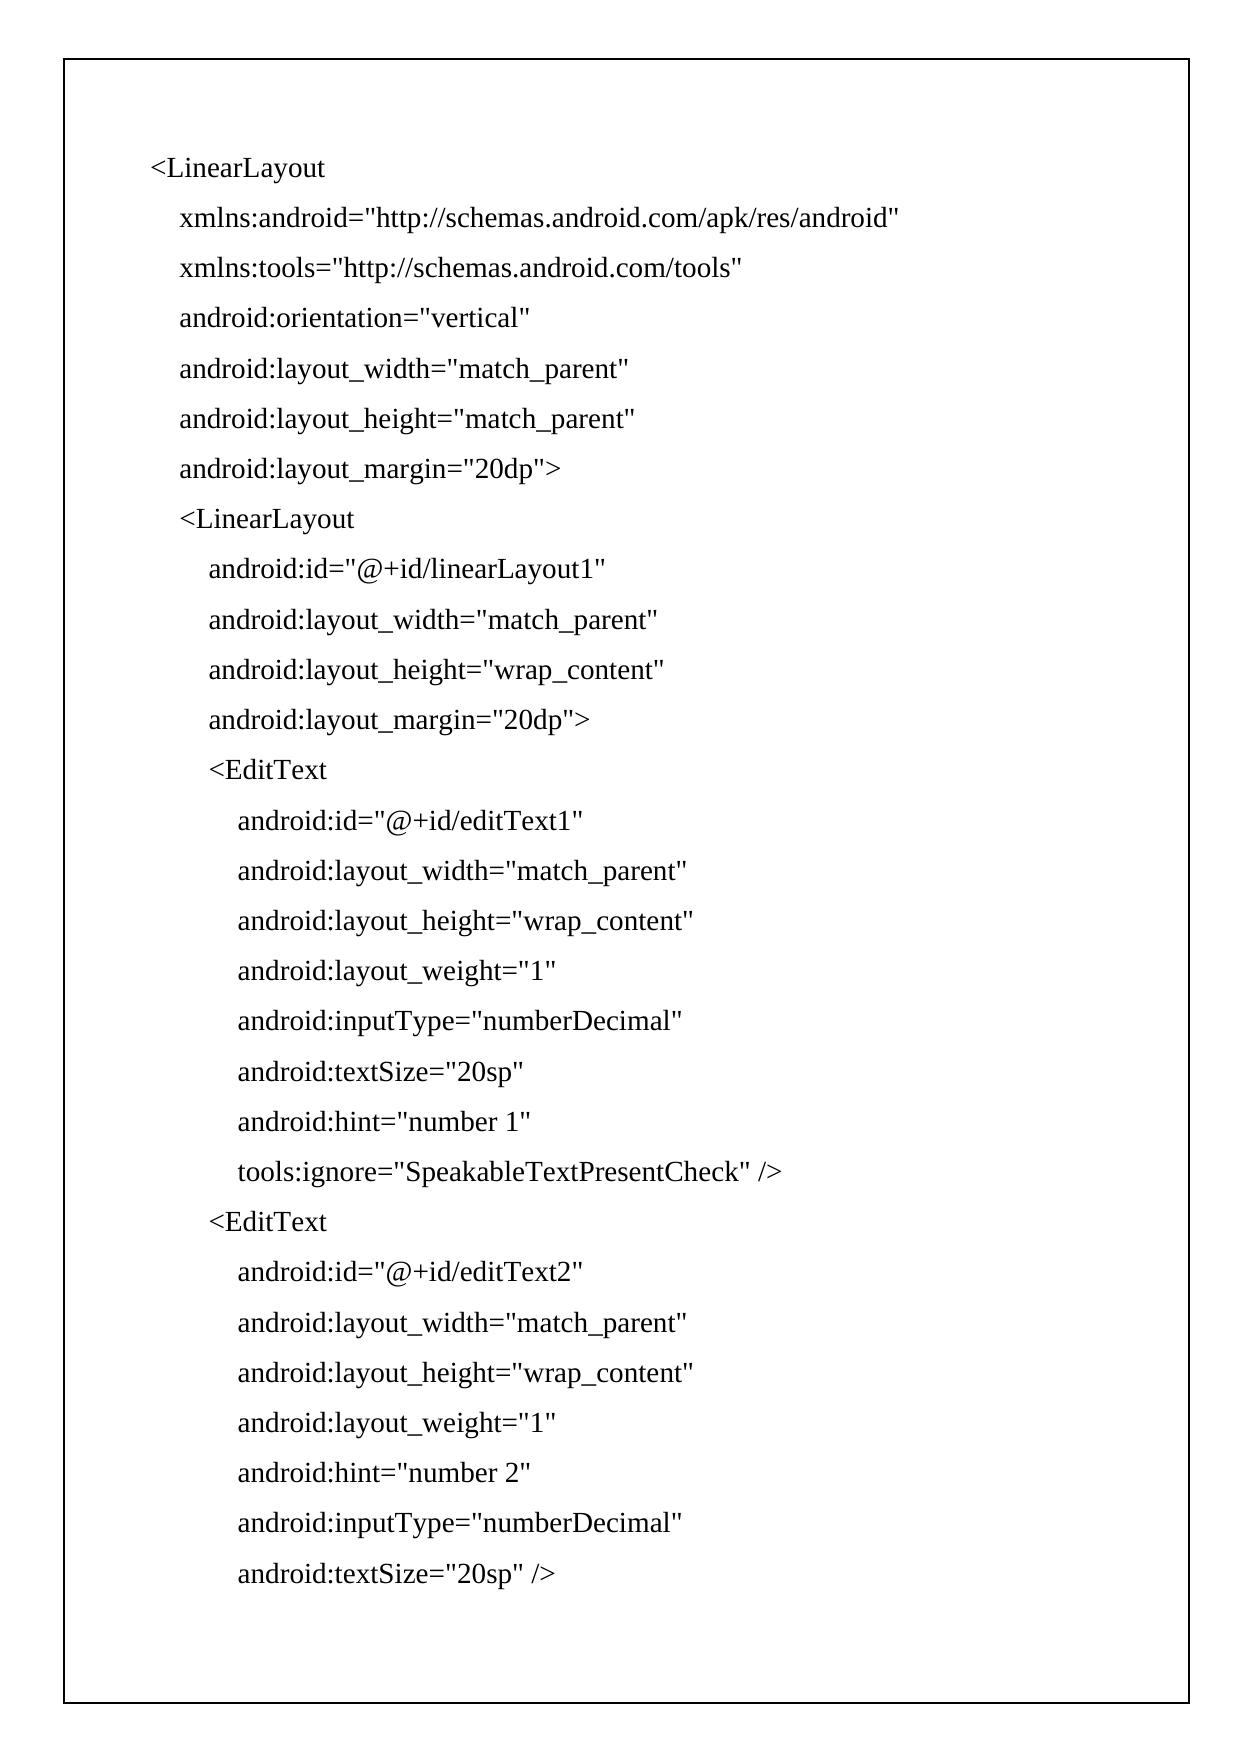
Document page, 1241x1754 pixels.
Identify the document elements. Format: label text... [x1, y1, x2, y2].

text tools:ignore="SpeakableTextPresentCheck" /> [150, 1154, 1090, 1188]
text android:layout_weight="1" [150, 1405, 1090, 1439]
text android:id="@+id/linearLayout1" [150, 552, 1090, 585]
text android:layout_height="wrap_content" [150, 903, 1090, 937]
text android:layout_height="wrap_content" [150, 652, 1090, 686]
text android:hint="number 2" [150, 1455, 1090, 1489]
text <EditText [150, 1204, 1090, 1238]
text android:layout_weight="1" [150, 953, 1090, 987]
text <LinearLayout [150, 150, 1090, 183]
text android:orientation="vertical" [150, 301, 1090, 334]
text android:layout_width="match_parent" [150, 853, 1090, 886]
text <LinearLayout [150, 501, 1090, 535]
text android:layout_height="wrap_content" [150, 1355, 1090, 1388]
text android:layout_width="match_parent" [150, 1305, 1090, 1338]
text android:layout_width="match_parent" [150, 351, 1090, 384]
text <EditText [150, 752, 1090, 786]
text android:layout_width="match_parent" [150, 602, 1090, 635]
text xmlns:android="http://schemas.android.com/apk/res/android" [150, 200, 1090, 234]
text android:layout_height="match_parent" [150, 401, 1090, 434]
text android:textSize="20sp" [150, 1054, 1090, 1087]
text android:inputType="numberDecimal" [150, 1506, 1090, 1539]
text android:textSize="20sp" /> [150, 1556, 1090, 1589]
text android:hint="number 1" [150, 1104, 1090, 1137]
text android:layout_margin="20dp"> [150, 451, 1090, 485]
text android:layout_margin="20dp"> [150, 702, 1090, 736]
text android:inputType="numberDecimal" [150, 1003, 1090, 1037]
text xmlns:tools="http://schemas.android.com/tools" [150, 250, 1090, 284]
text android:id="@+id/editText2" [150, 1254, 1090, 1288]
text android:id="@+id/editText1" [150, 803, 1090, 836]
